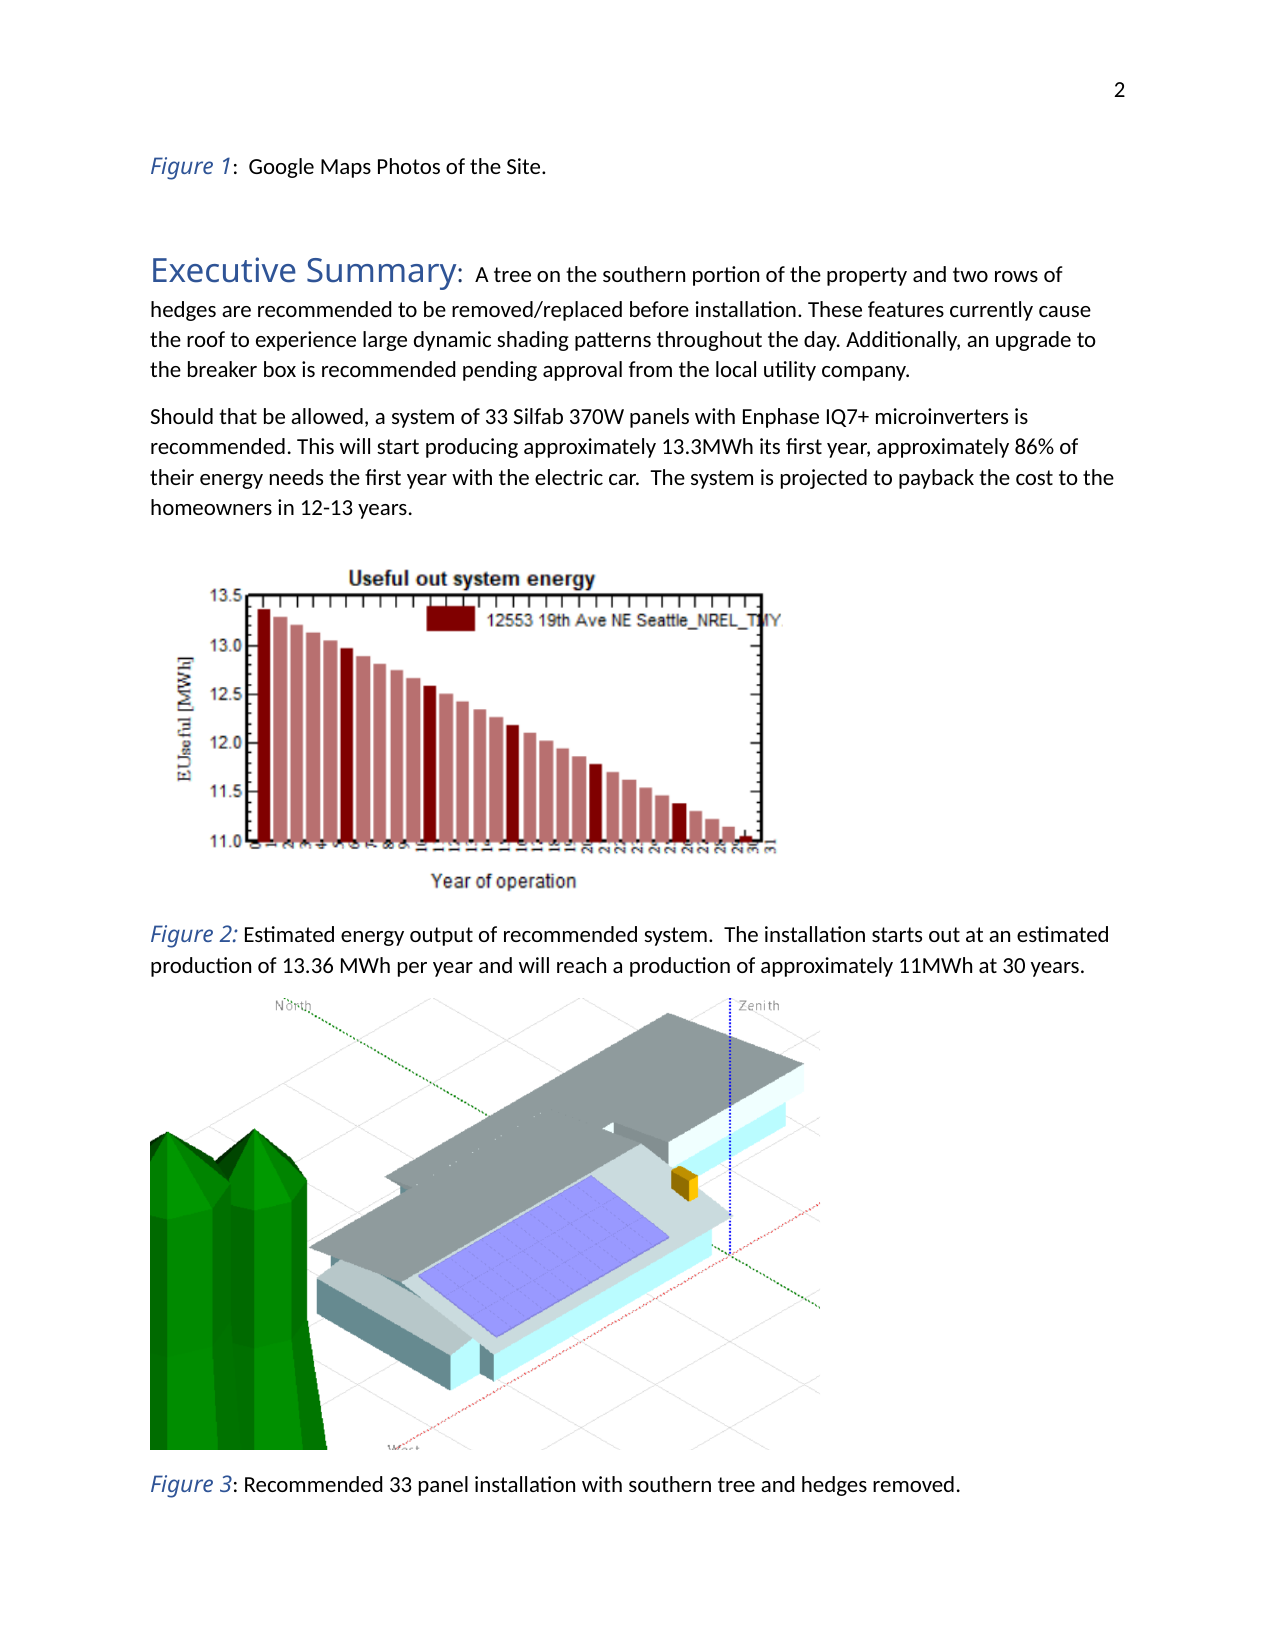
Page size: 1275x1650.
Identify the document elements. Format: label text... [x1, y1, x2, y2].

picture [150, 998, 821, 1450]
text Figure 1: Google Maps Photos of the Site. [150, 150, 1125, 181]
text Figure 2: Estimated energy output of recommended system. The installation starts out at an estimated production of 13.36 MWh per year and will reach a production of approximately 11MWh at 30 years. [150, 918, 1125, 979]
picture [150, 539, 783, 899]
text Executive Summary: A tree on the southern portion of the property and two rows of hedges are recommended to be removed/replaced before installation. These features currently cause the roof to experience large dynamic shading patterns throughout the day. Additionally, an upgrade to the breaker box is recommended pending approval from the local utility company. [150, 247, 1125, 383]
text Should that be allowed, a system of 33 Silfab 370W panels with Enphase IQ7+ microinverters is recommended. This will start producing approximately 13.3MWh its first year, approximately 86% of their energy needs the first year with the electric car. The system is projected to payback the cost to the homeowners in 12-13 years. [150, 402, 1125, 521]
text Figure 3: Recommended 33 panel installation with southern tree and hedges removed. [150, 1468, 1125, 1499]
